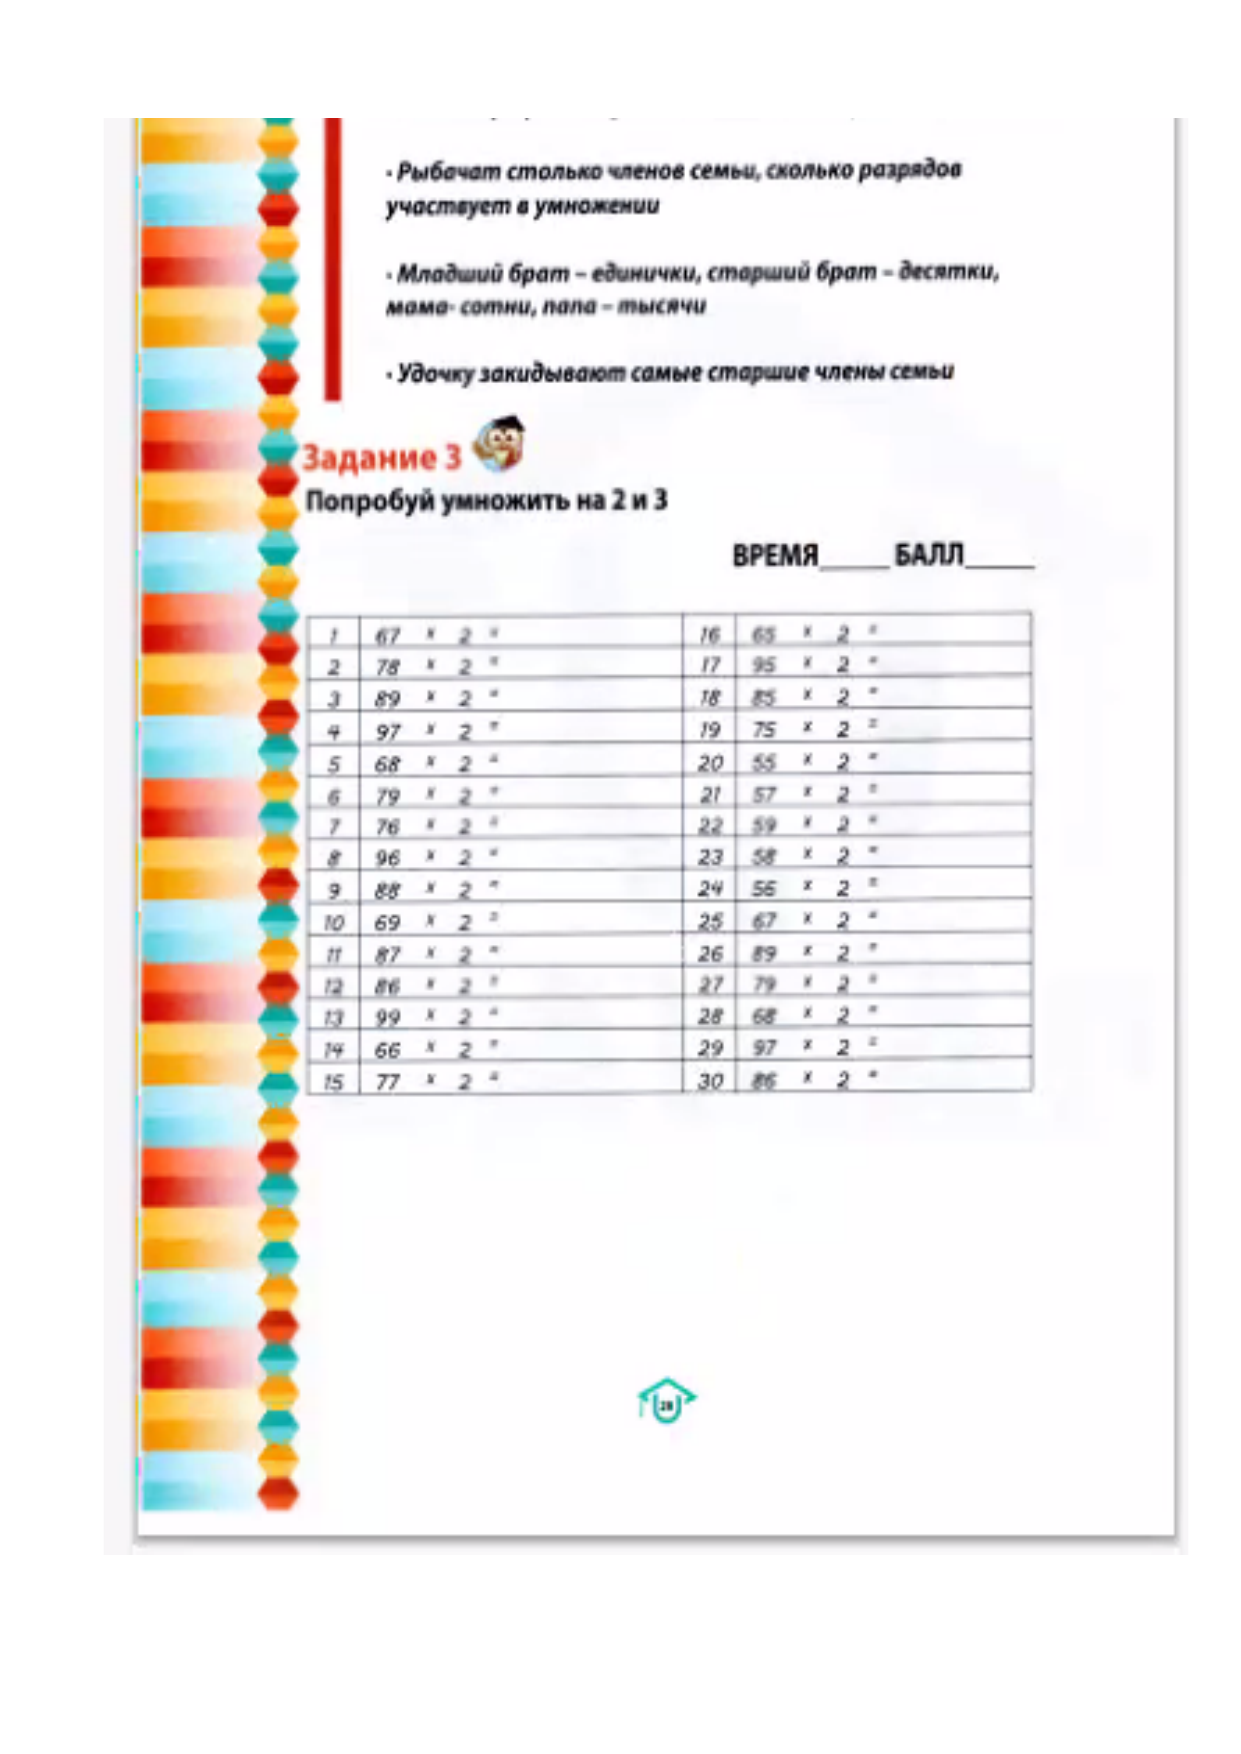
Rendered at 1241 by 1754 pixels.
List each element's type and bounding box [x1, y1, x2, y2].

picture [103, 118, 1189, 1555]
